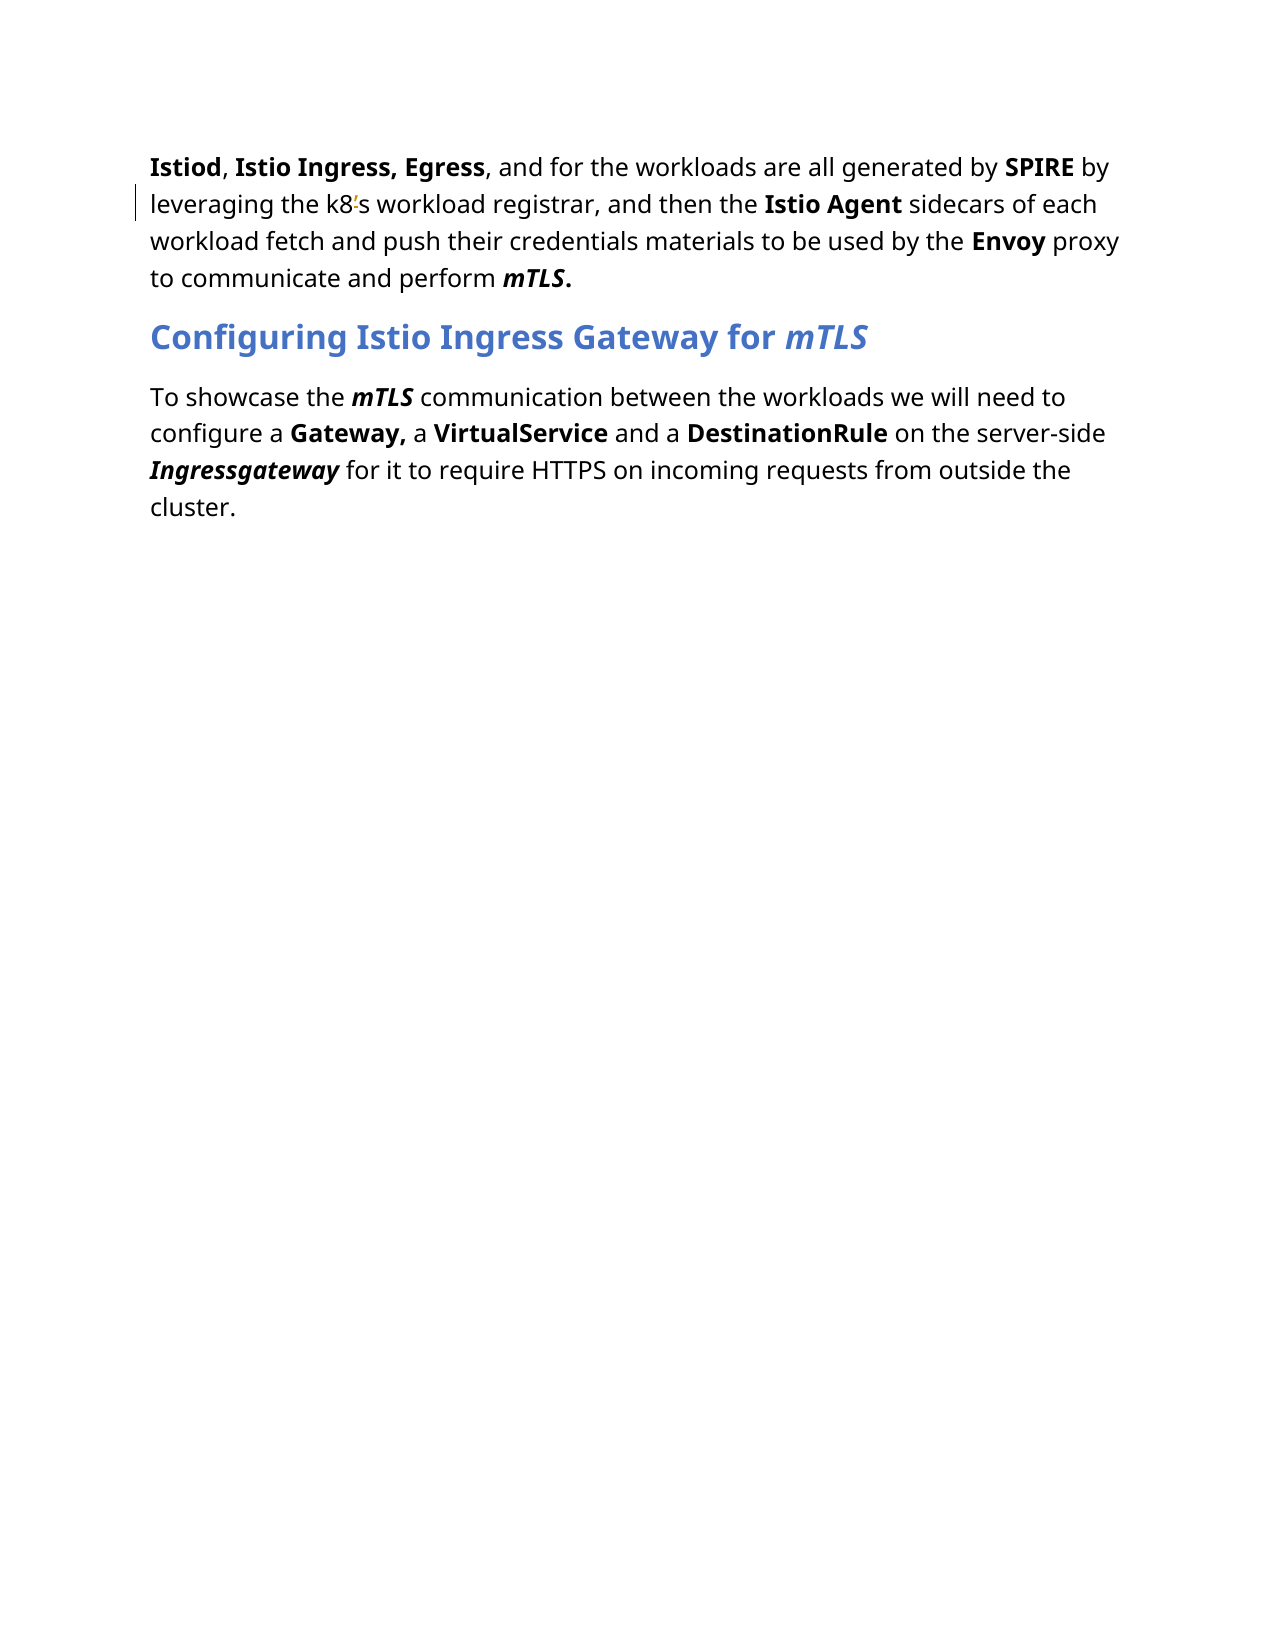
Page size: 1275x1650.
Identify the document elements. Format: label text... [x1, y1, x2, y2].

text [150, 150, 1125, 294]
text To showcase the mTLS communication between the workloads we will need to configure a Gateway, a VirtualService and a DestinationRule on the server-side Ingressgateway for it to require HTTPS on incoming requests from outside the cluster. [150, 379, 1125, 524]
text Configuring Istio Ingress Gateway for mTLS [150, 314, 1125, 359]
